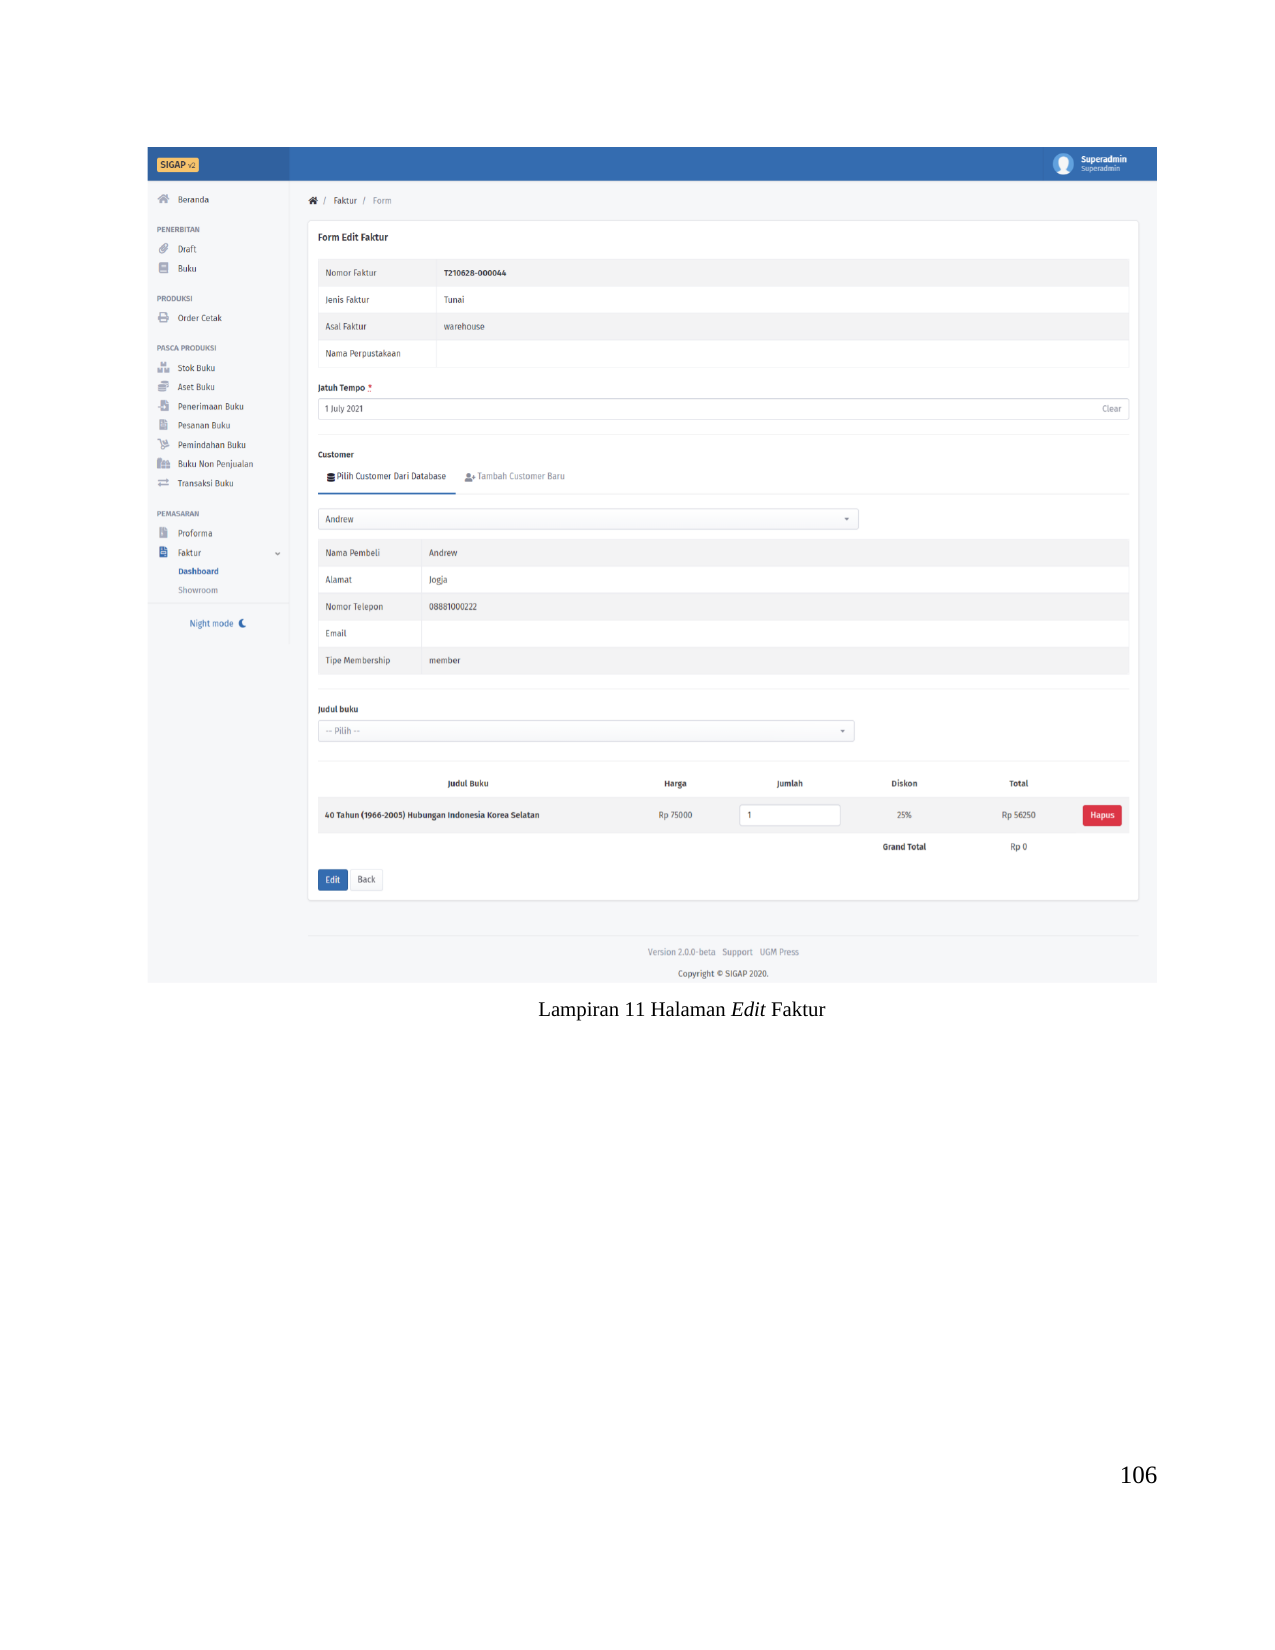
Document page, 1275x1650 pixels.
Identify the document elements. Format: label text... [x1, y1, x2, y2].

picture [147, 147, 1157, 983]
text Lampiran 11 Halaman Edit Faktur [148, 997, 1157, 1021]
